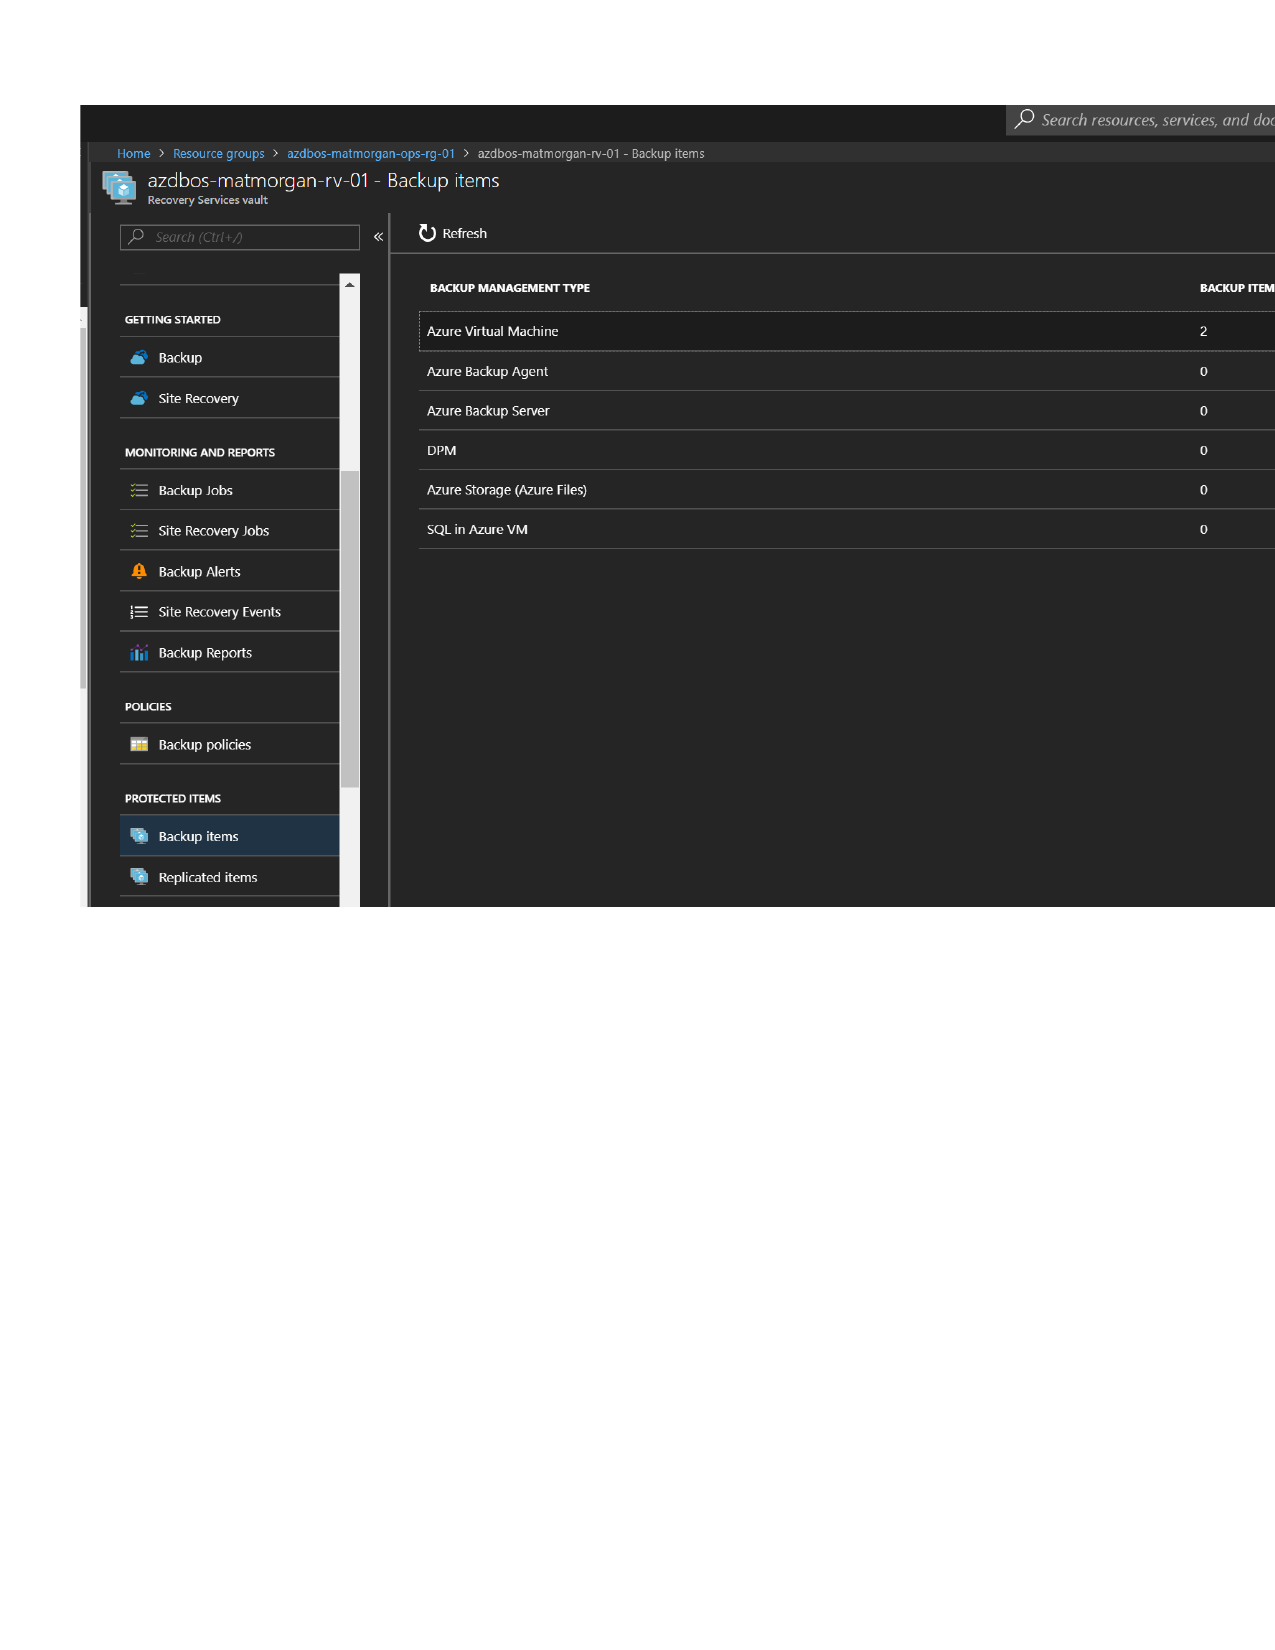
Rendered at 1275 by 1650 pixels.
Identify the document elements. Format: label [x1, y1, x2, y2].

picture [80, 105, 1275, 907]
